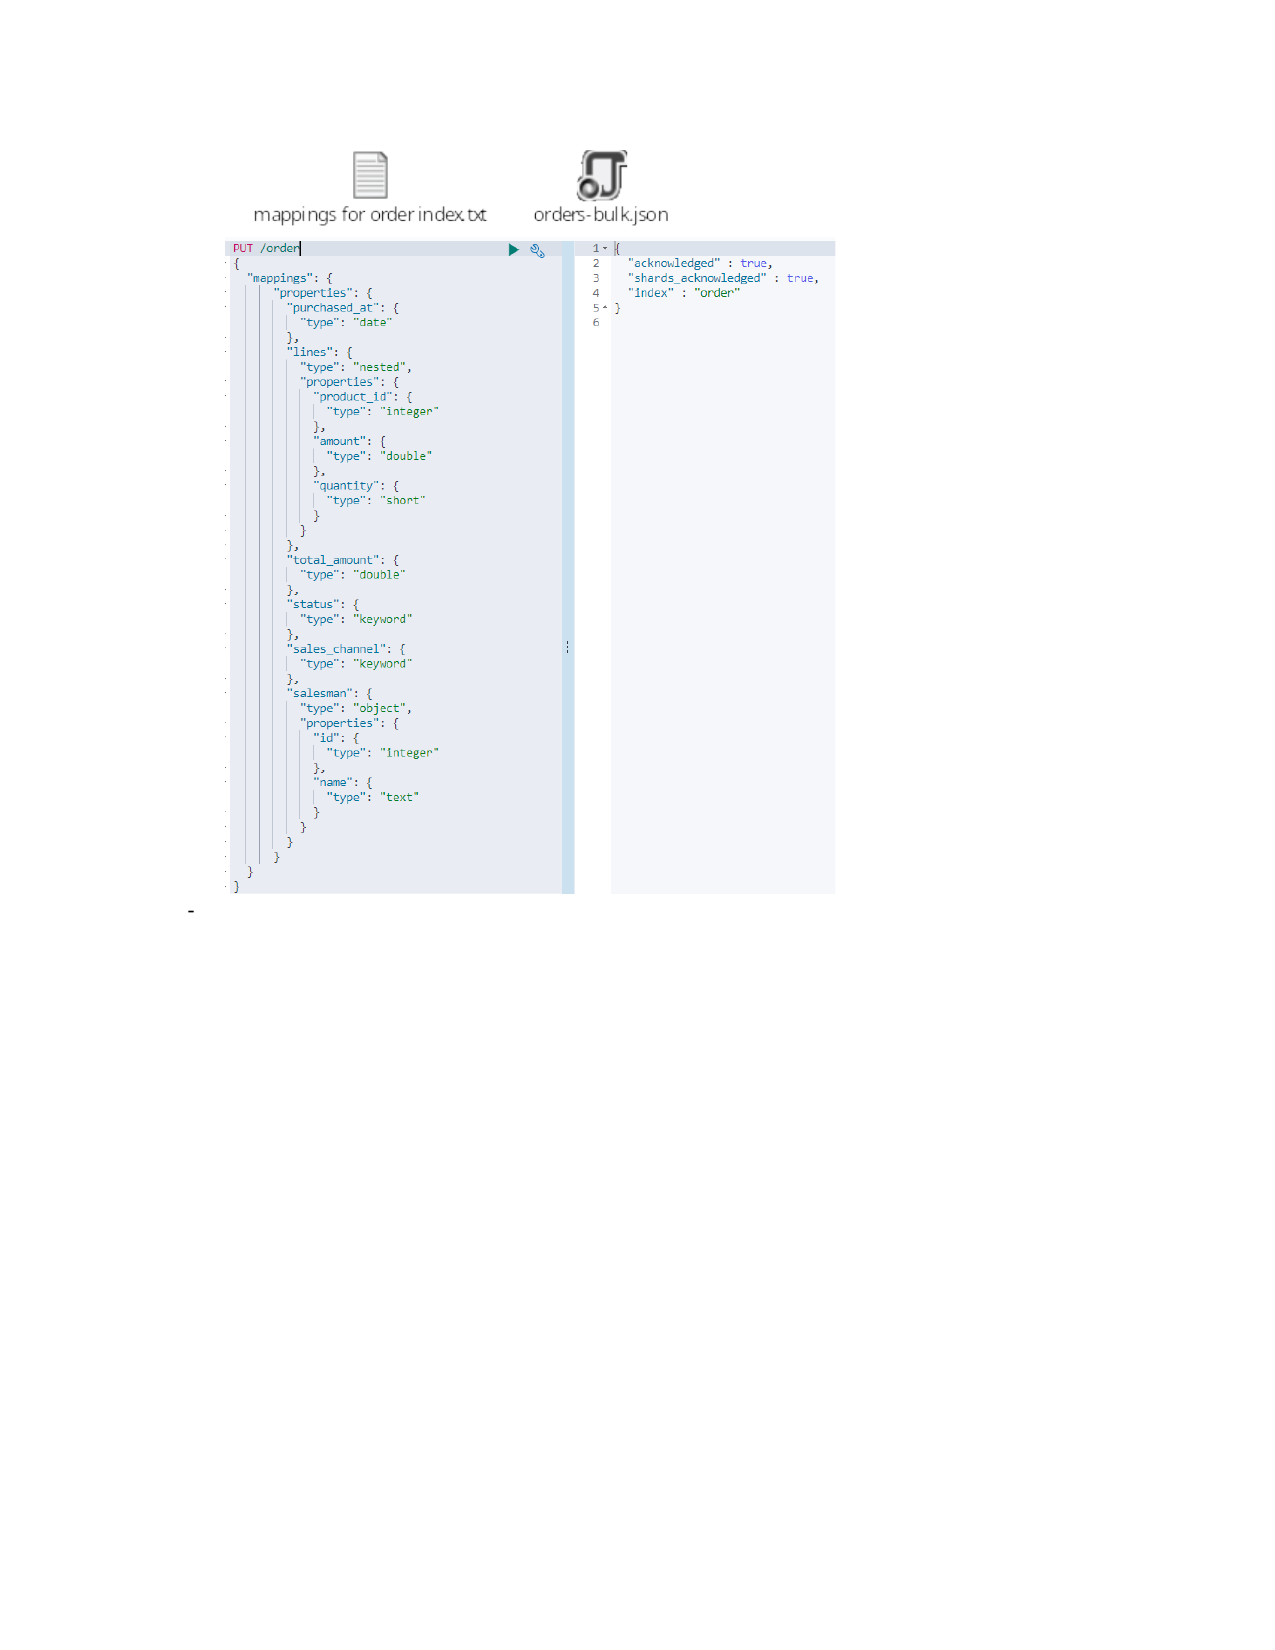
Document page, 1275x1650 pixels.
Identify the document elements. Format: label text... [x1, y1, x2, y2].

picture [225, 237, 836, 894]
